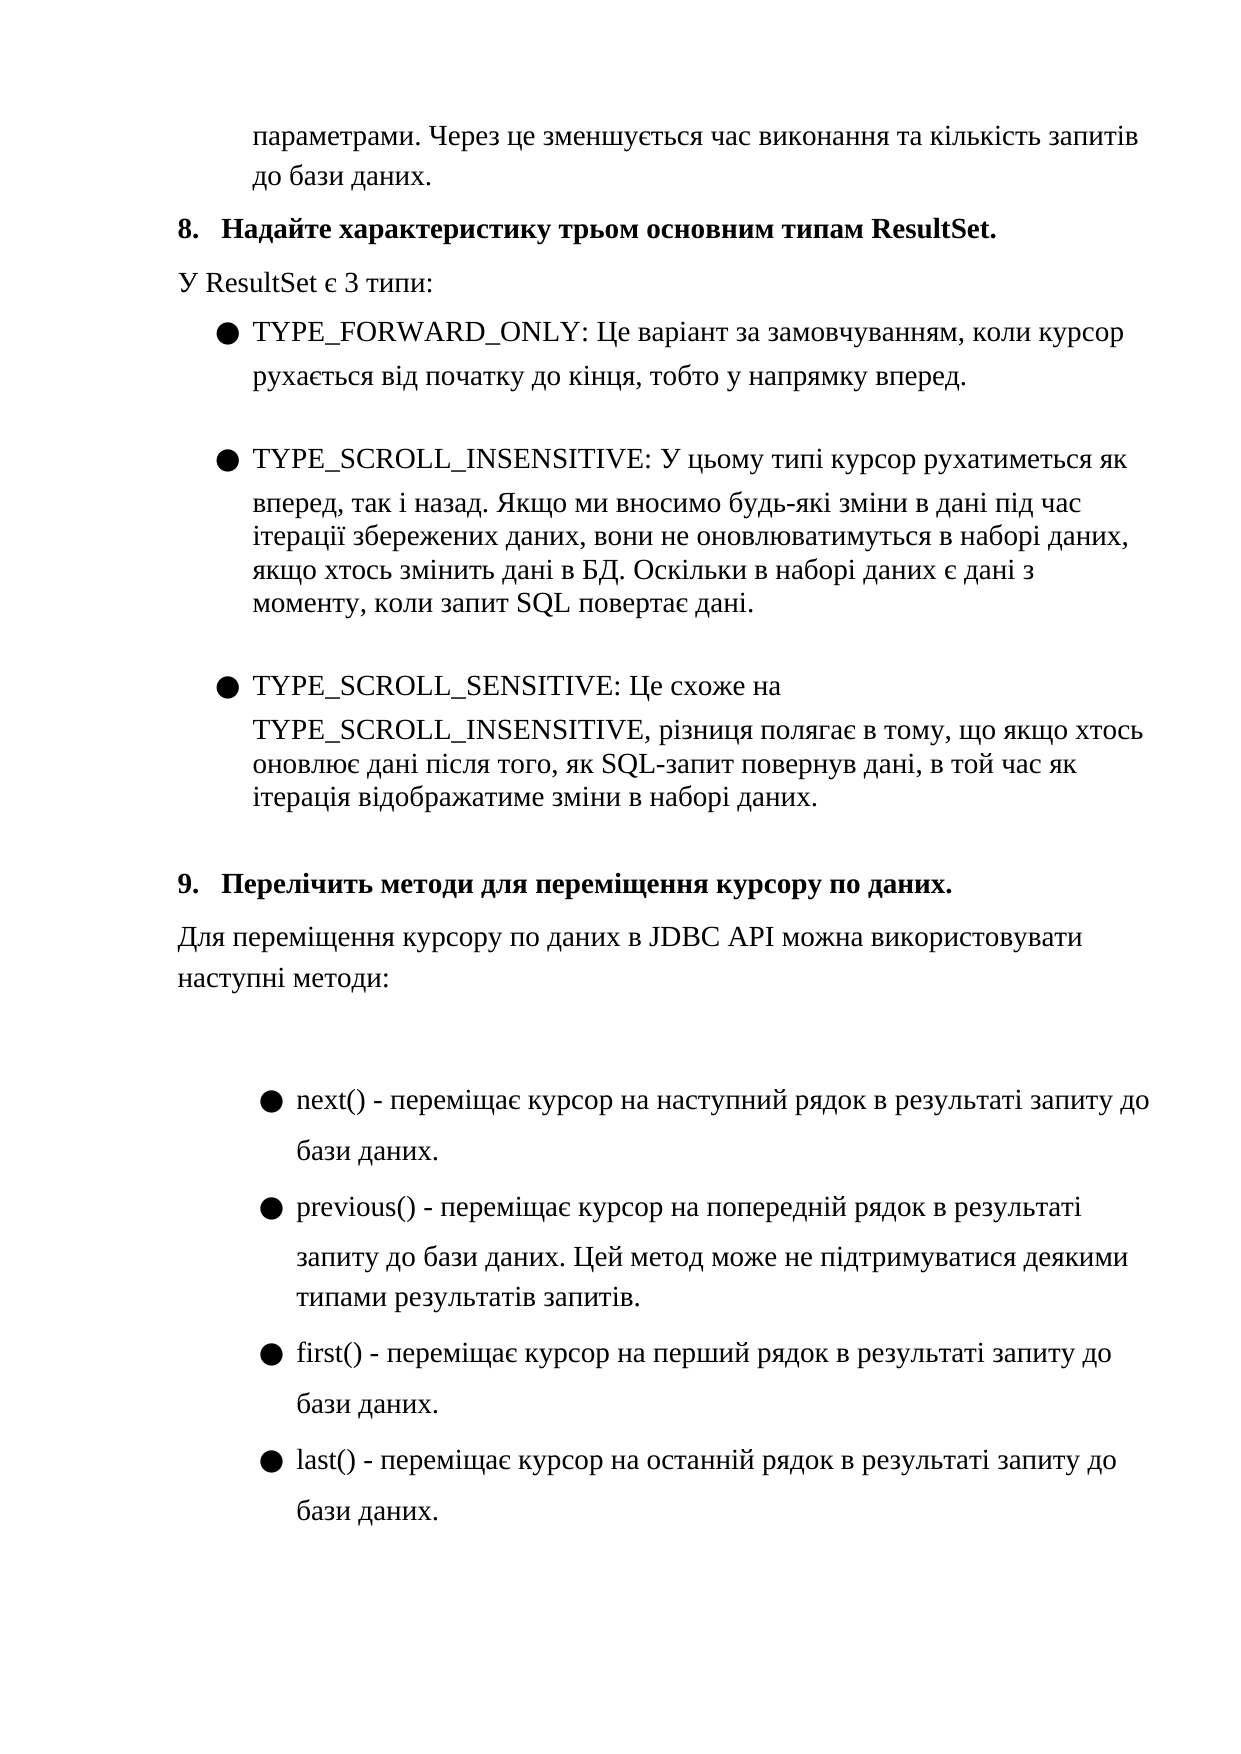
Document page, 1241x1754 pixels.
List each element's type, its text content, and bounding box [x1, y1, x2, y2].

text У ResultSet є 3 типи: [177, 265, 1152, 298]
list last() - переміщає курсор на останній рядок в результаті запиту до бази даних. [258, 1426, 1152, 1526]
list first() - переміщає курсор на перший рядок в результаті запиту до бази даних. [258, 1320, 1152, 1420]
list TYPE_SCROLL_SENSITIVE: Це схоже на TYPE_SCROLL_INSENSITIVE, різниця полягає в тому, що якщо хтось оновлює дані після того, як SQL-запит повернув дані, в той час як ітерація відображатиме зміни в наборі даних. [215, 653, 1152, 813]
list Надайте характеристику трьом основним типам ResultSet. [199, 212, 1152, 245]
list previous() - переміщає курсор на попередній рядок в результаті запиту до бази даних. Цей метод може не підтримуватися деякими типами результатів запитів. [258, 1173, 1152, 1313]
list TYPE_FORWARD_ONLY: Це варіант за замовчуванням, коли курсор рухається від початку до кінця, тобто у напрямку вперед. [215, 298, 1152, 392]
list TYPE_SCROLL_INSENSITIVE: У цьому типі курсор рухатиметься як вперед, так і назад. Якщо ми вносимо будь-які зміни в дані під час ітерації збережених даних, вони не оновлюватимуться в наборі даних, якщо хтось змінить дані в БД. Оскільки в наборі даних є дані з моменту, коли запит SQL повертає дані. [215, 425, 1152, 619]
list Перелічить методи для переміщення курсору по даних. [199, 866, 1152, 900]
list next() - переміщає курсор на наступний рядок в результаті запиту до бази даних. [258, 1066, 1152, 1166]
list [215, 118, 1152, 192]
text Для переміщення курсору по даних в JDBC API можна використовувати наступні методи: [177, 919, 1152, 993]
